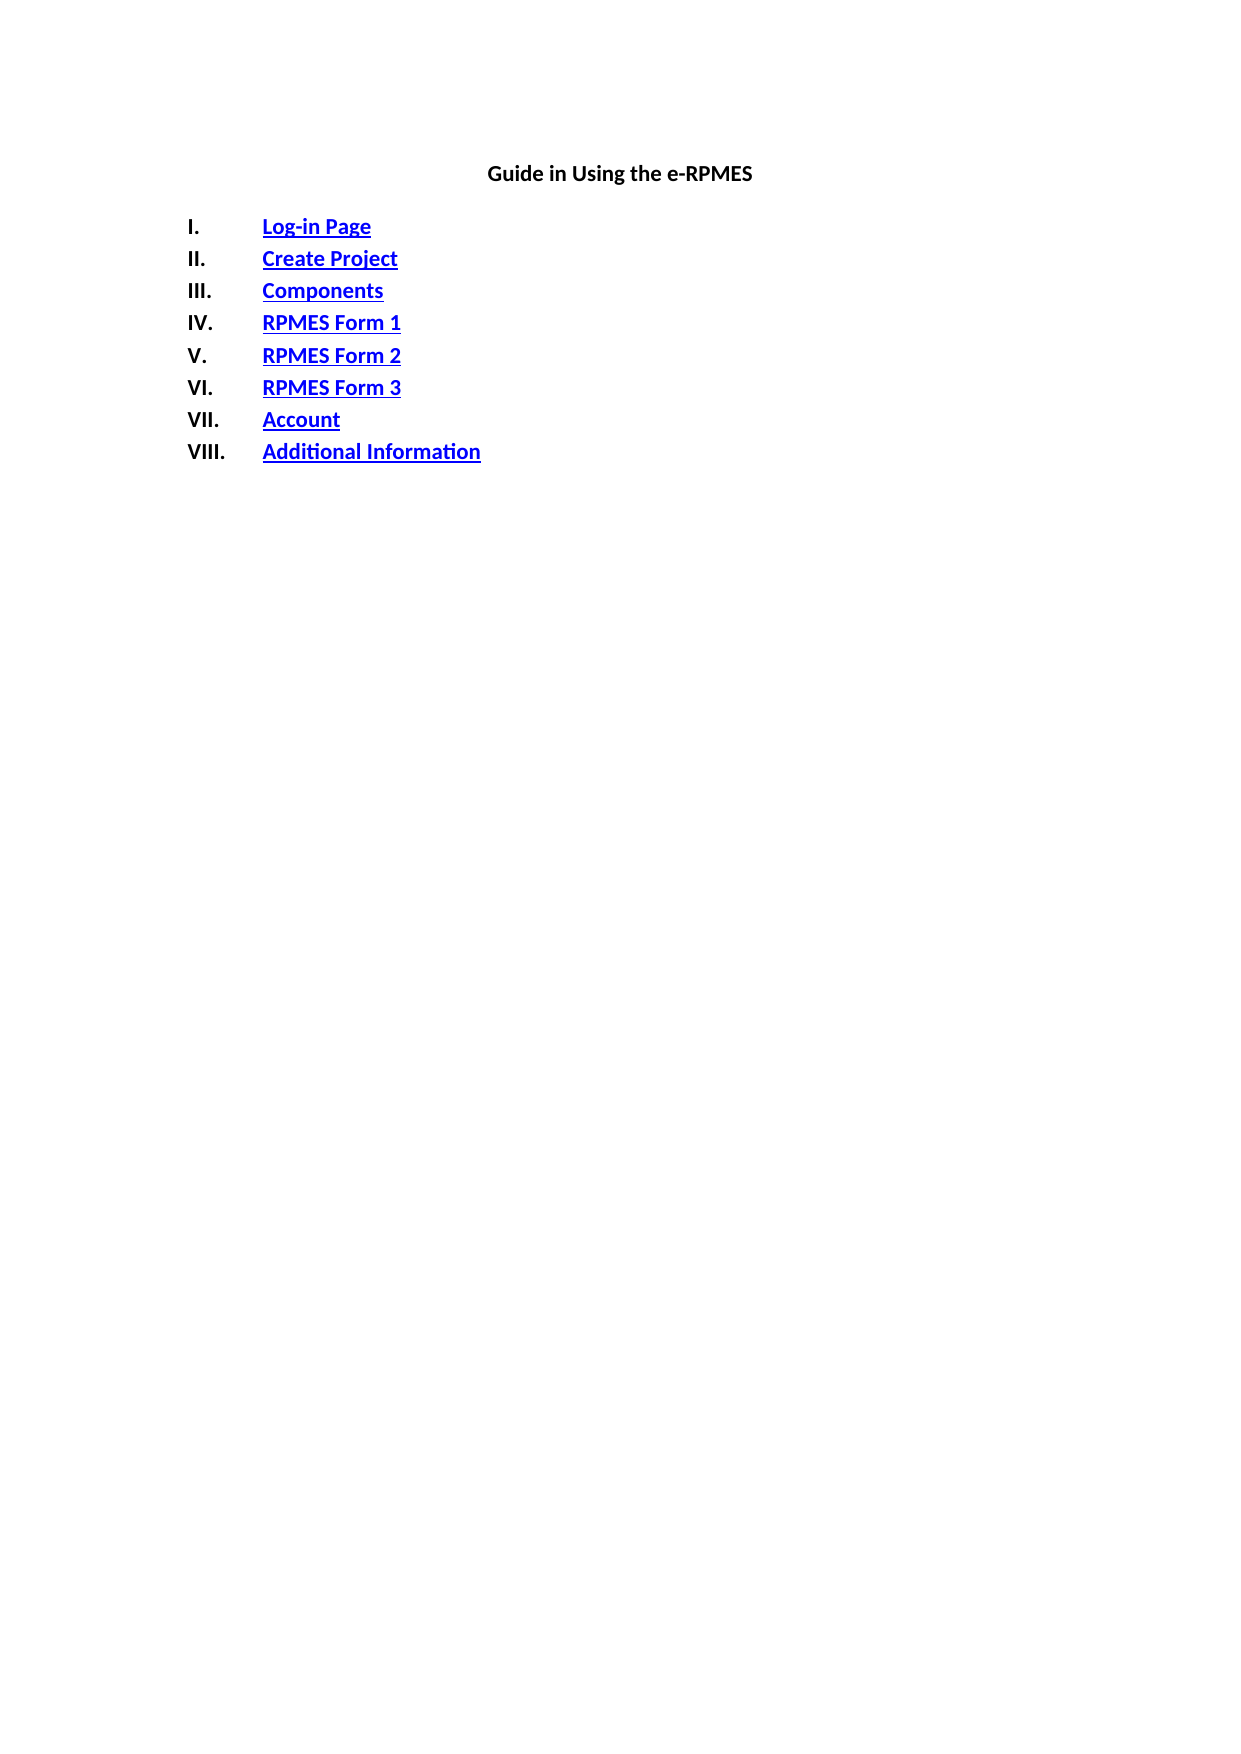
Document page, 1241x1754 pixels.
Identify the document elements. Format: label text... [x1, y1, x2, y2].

list Additional Information [187, 437, 1090, 465]
list Account [187, 405, 1090, 433]
list RPMES Form 2 [187, 341, 1090, 369]
list Create Project [187, 244, 1090, 272]
list RPMES Form 1 [187, 308, 1090, 337]
list RPMES Form 3 [187, 373, 1090, 401]
text Guide in Using the e-RPMES [150, 159, 1090, 187]
list Components [187, 276, 1090, 304]
list Log-in Page [187, 212, 1090, 240]
